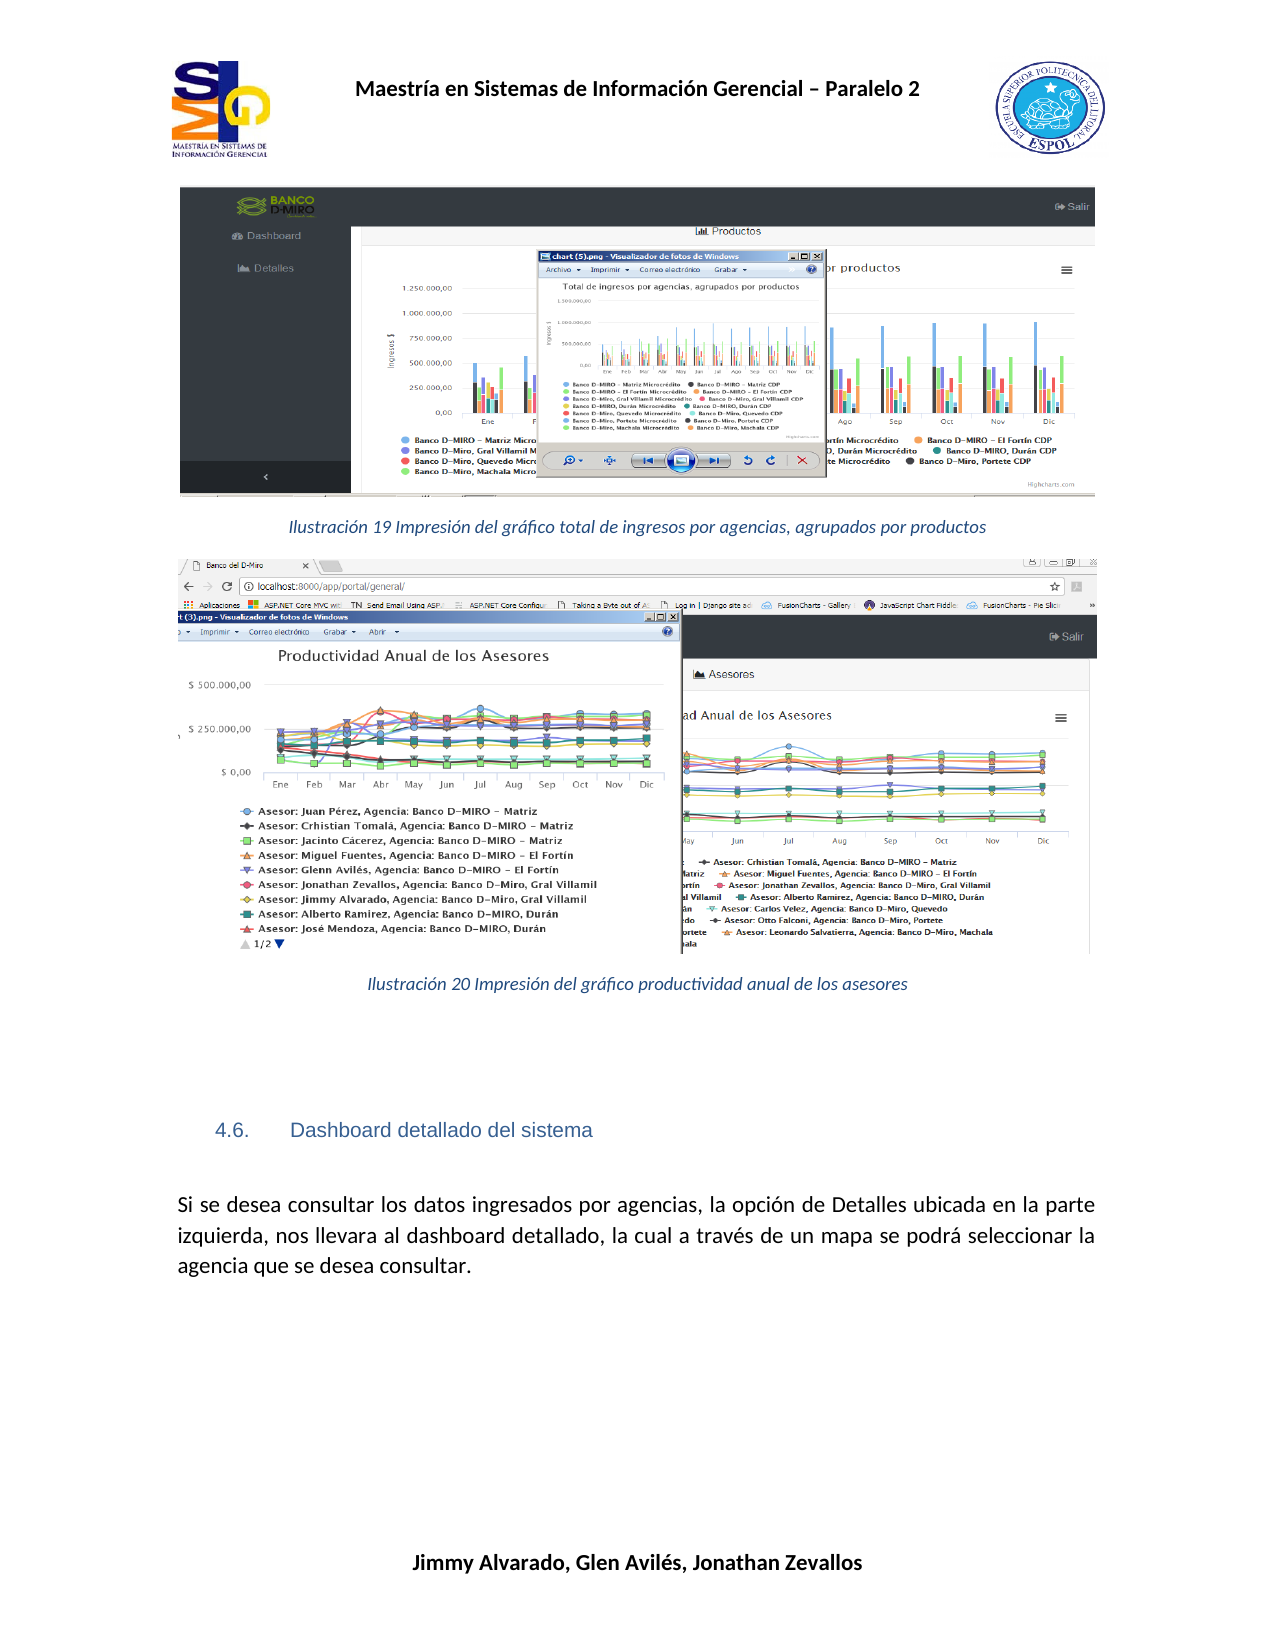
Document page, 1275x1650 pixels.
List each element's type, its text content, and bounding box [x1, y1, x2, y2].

subtitle Dashboard detallado del sistema [215, 1118, 1098, 1142]
picture [171, 61, 271, 157]
text Si se desea consultar los datos ingresados por agencias, la opción de Detalles ubicada en la parte izquierda, nos llevara al dashboard detallado, la cual a través de un mapa se podrá seleccionar la agencia que se desea consultar. [177, 1191, 1098, 1279]
picture [178, 559, 1097, 954]
picture [180, 185, 1095, 497]
picture [989, 56, 1110, 158]
